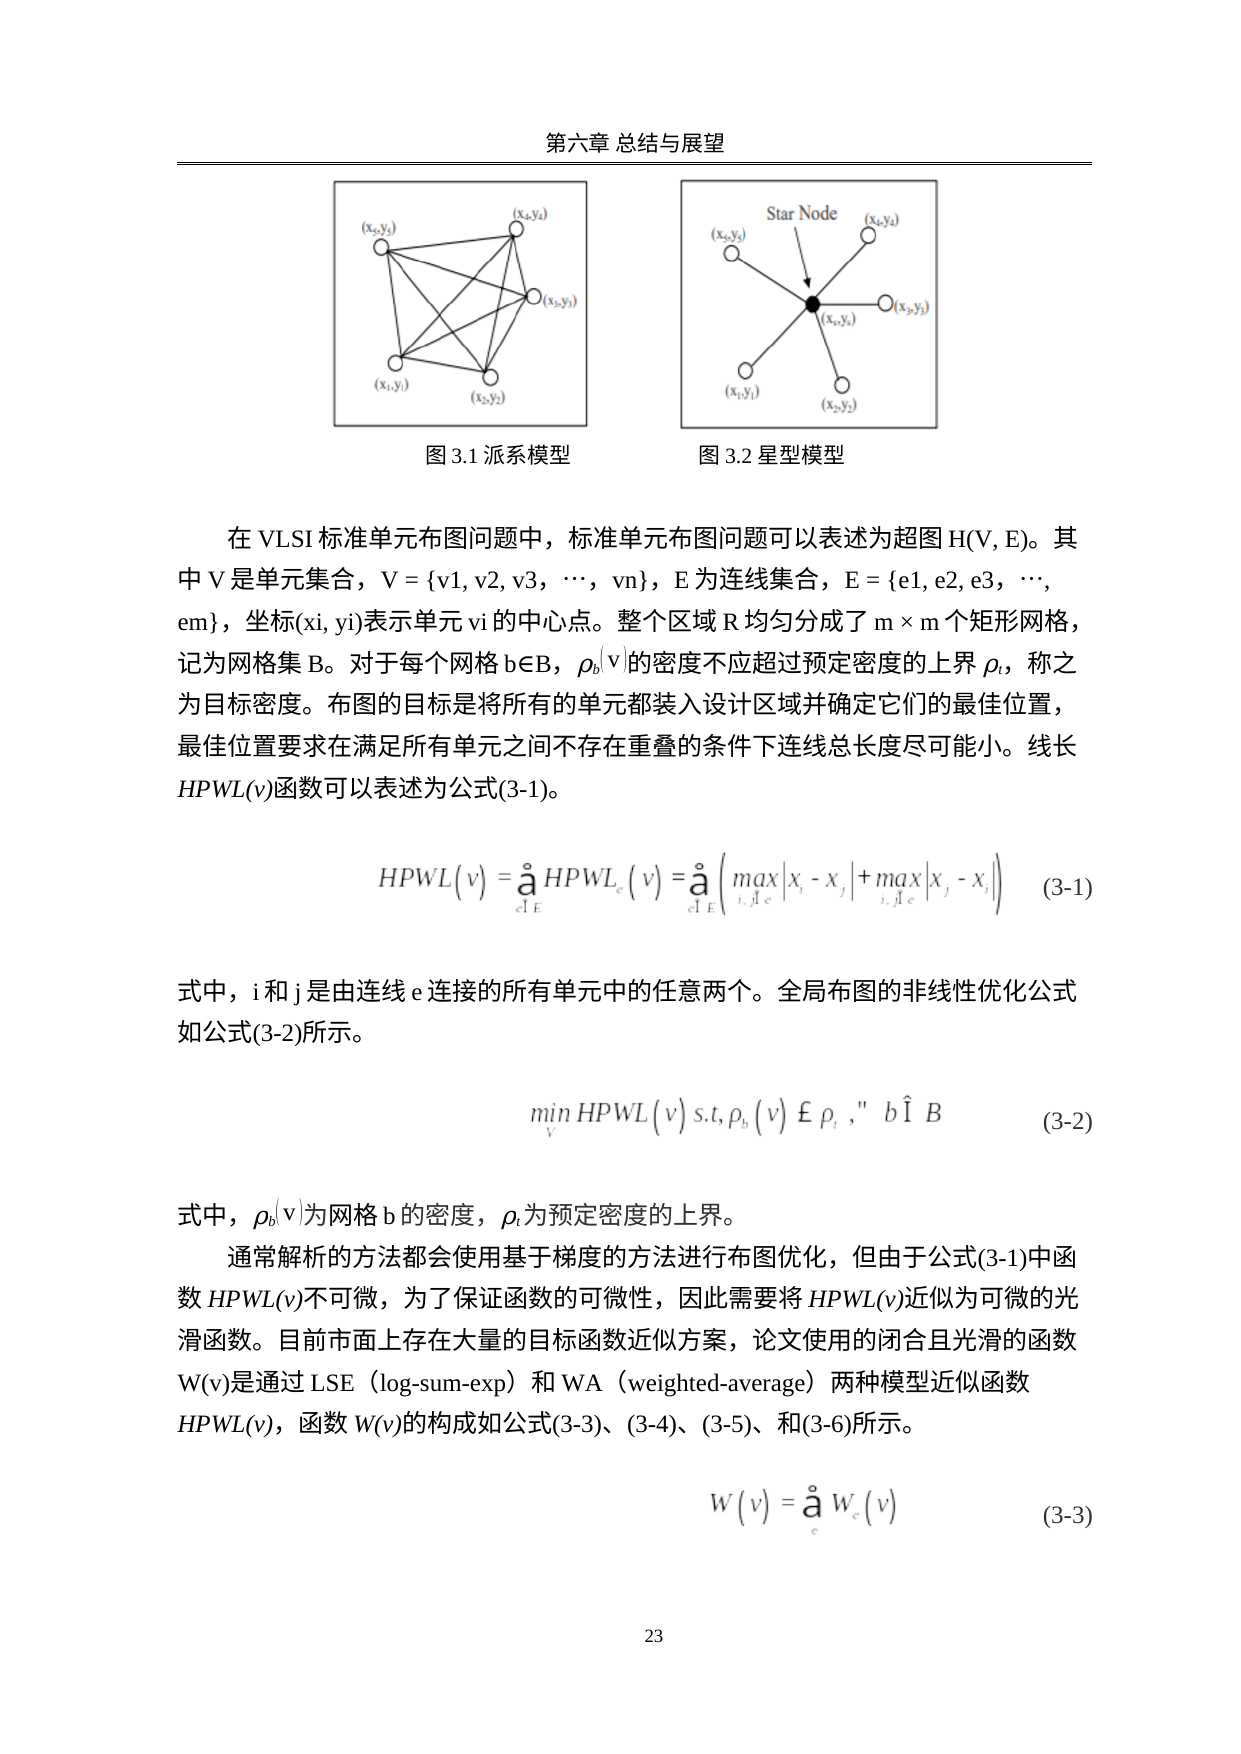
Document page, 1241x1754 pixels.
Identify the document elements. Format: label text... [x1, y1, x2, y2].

list 图3.1 派系模型 图3.2 星型模型 [177, 430, 1092, 472]
text 式中，ρb为网格b的密度，ρt为预定密度的上界。 [177, 1191, 1092, 1233]
text 通常解析的方法都会使用基于梯度的方法进行布图优化，但由于公式(3-1)中函数HPWL(v)不可微，为了保证函数的可微性，因此需要将HPWL(v)近似为可微的光滑函数。目前市面上存在大量的目标函数近似方案，论文使用的闭合且光滑的函数W(v)是通过LSE（log-sum-exp）和WA（weighted-average）两种模型近似函数HPWL(v)，函数W(v)的构成如公式(3-3)、(3-4)、(3-5)、和(3-6)所示。 [177, 1233, 1092, 1441]
text (3-2) [177, 1092, 1092, 1149]
picture [328, 177, 590, 431]
picture [677, 177, 942, 431]
text (3-1) [177, 847, 1092, 925]
text 式中，i和j是由连线e连接的所有单元中的任意两个。全局布图的非线性优化公式如公式(3-2)所示。 [177, 967, 1092, 1050]
text (3-3) [177, 1483, 1092, 1547]
text 在VLSI标准单元布图问题中，标准单元布图问题可以表述为超图H(V, E)。其中V是单元集合，V = {v1, v2, v3，…，vn}，E为连线集合，E = {e1, e2, e3，…, em}，坐标(xi, yi)表示单元vi的中心点。整个区域R均匀分成了m × m个矩形网格，记为网格集B。对于每个网格b∈B，ρb的密度不应超过预定密度的上界ρt，称之为目标密度。布图的目标是将所有的单元都装入设计区域并确定它们的最佳位置，最佳位置要求在满足所有单元之间不存在重叠的条件下连线总长度尽可能小。线长HPWL(v)函数可以表述为公式(3-1)。 [177, 514, 1092, 805]
